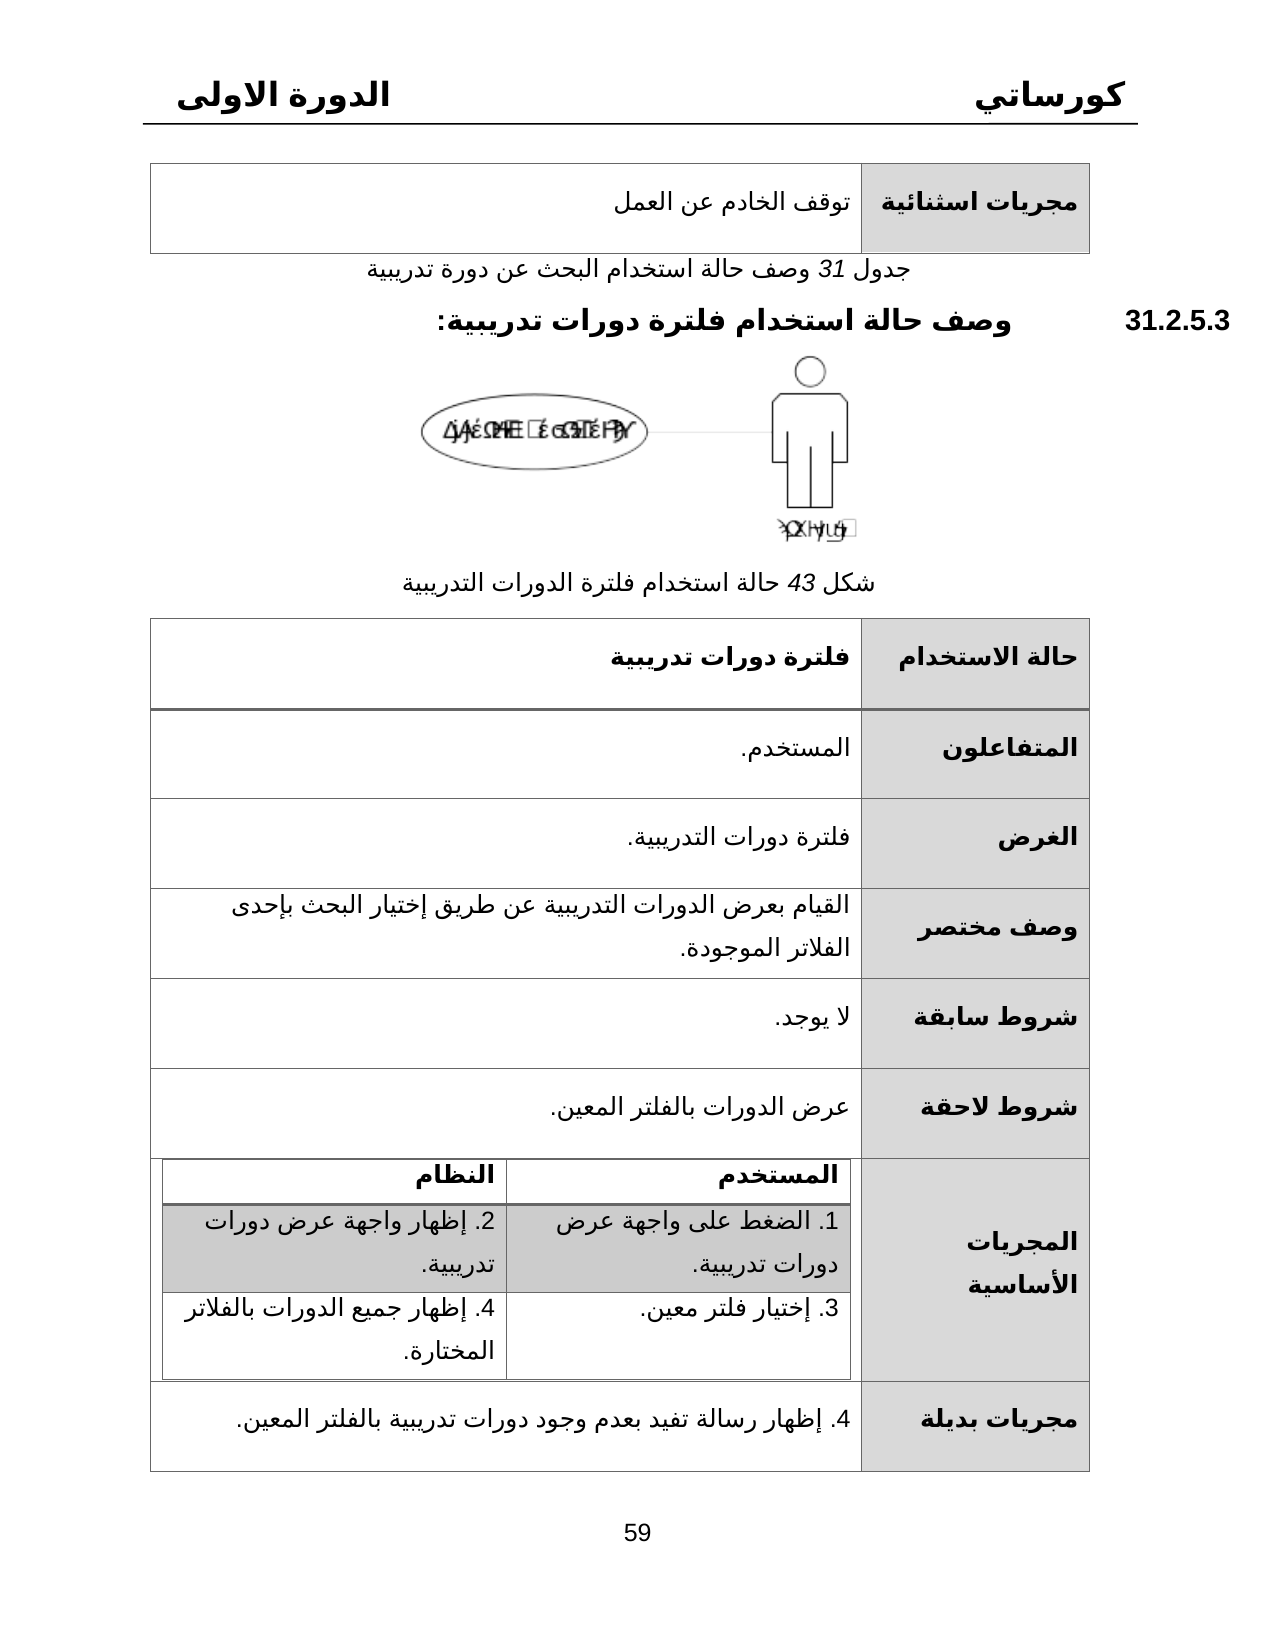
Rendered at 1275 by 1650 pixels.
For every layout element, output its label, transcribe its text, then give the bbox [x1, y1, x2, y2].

table_cell عرض الدورات بالفلتر المعين. [151, 1069, 861, 1158]
text جدول 31 وصف حالة استخدام البحث عن دورة تدريبية [150, 253, 1125, 282]
table_cell الغرض [862, 799, 1089, 888]
table_cell وصف مختصر [862, 889, 1089, 978]
table_cell توقف الخادم عن العمل [151, 164, 861, 252]
table_cell المستخدم. [151, 711, 861, 798]
table_cell المتفاعلون [862, 711, 1089, 798]
table_cell لا يوجد. [151, 979, 861, 1068]
table_cell [151, 1159, 861, 1381]
table_cell شروط سابقة [862, 979, 1089, 1068]
table_header فلترة دورات تدريبية [151, 619, 861, 708]
table_header حالة الاستخدام [862, 619, 1089, 708]
table_cell 4. إظهار رسالة تفيد بعدم وجود دورات تدريبية بالفلتر المعين. [151, 1382, 861, 1471]
subtitle وصف حالة استخدام فلترة دورات تدريبية: [150, 303, 1125, 337]
table_cell فلترة دورات التدريبية. [151, 799, 861, 888]
table_cell مجريات بديلة [862, 1382, 1089, 1471]
table_cell القيام بعرض الدورات التدريبية عن طريق إختيار البحث بإحدى الفلاتر الموجودة. [151, 889, 861, 978]
table_cell مجريات اسثنائية [862, 164, 1089, 252]
table_cell المجريات الأساسية [862, 1159, 1089, 1381]
table_cell شروط لاحقة [862, 1069, 1089, 1158]
